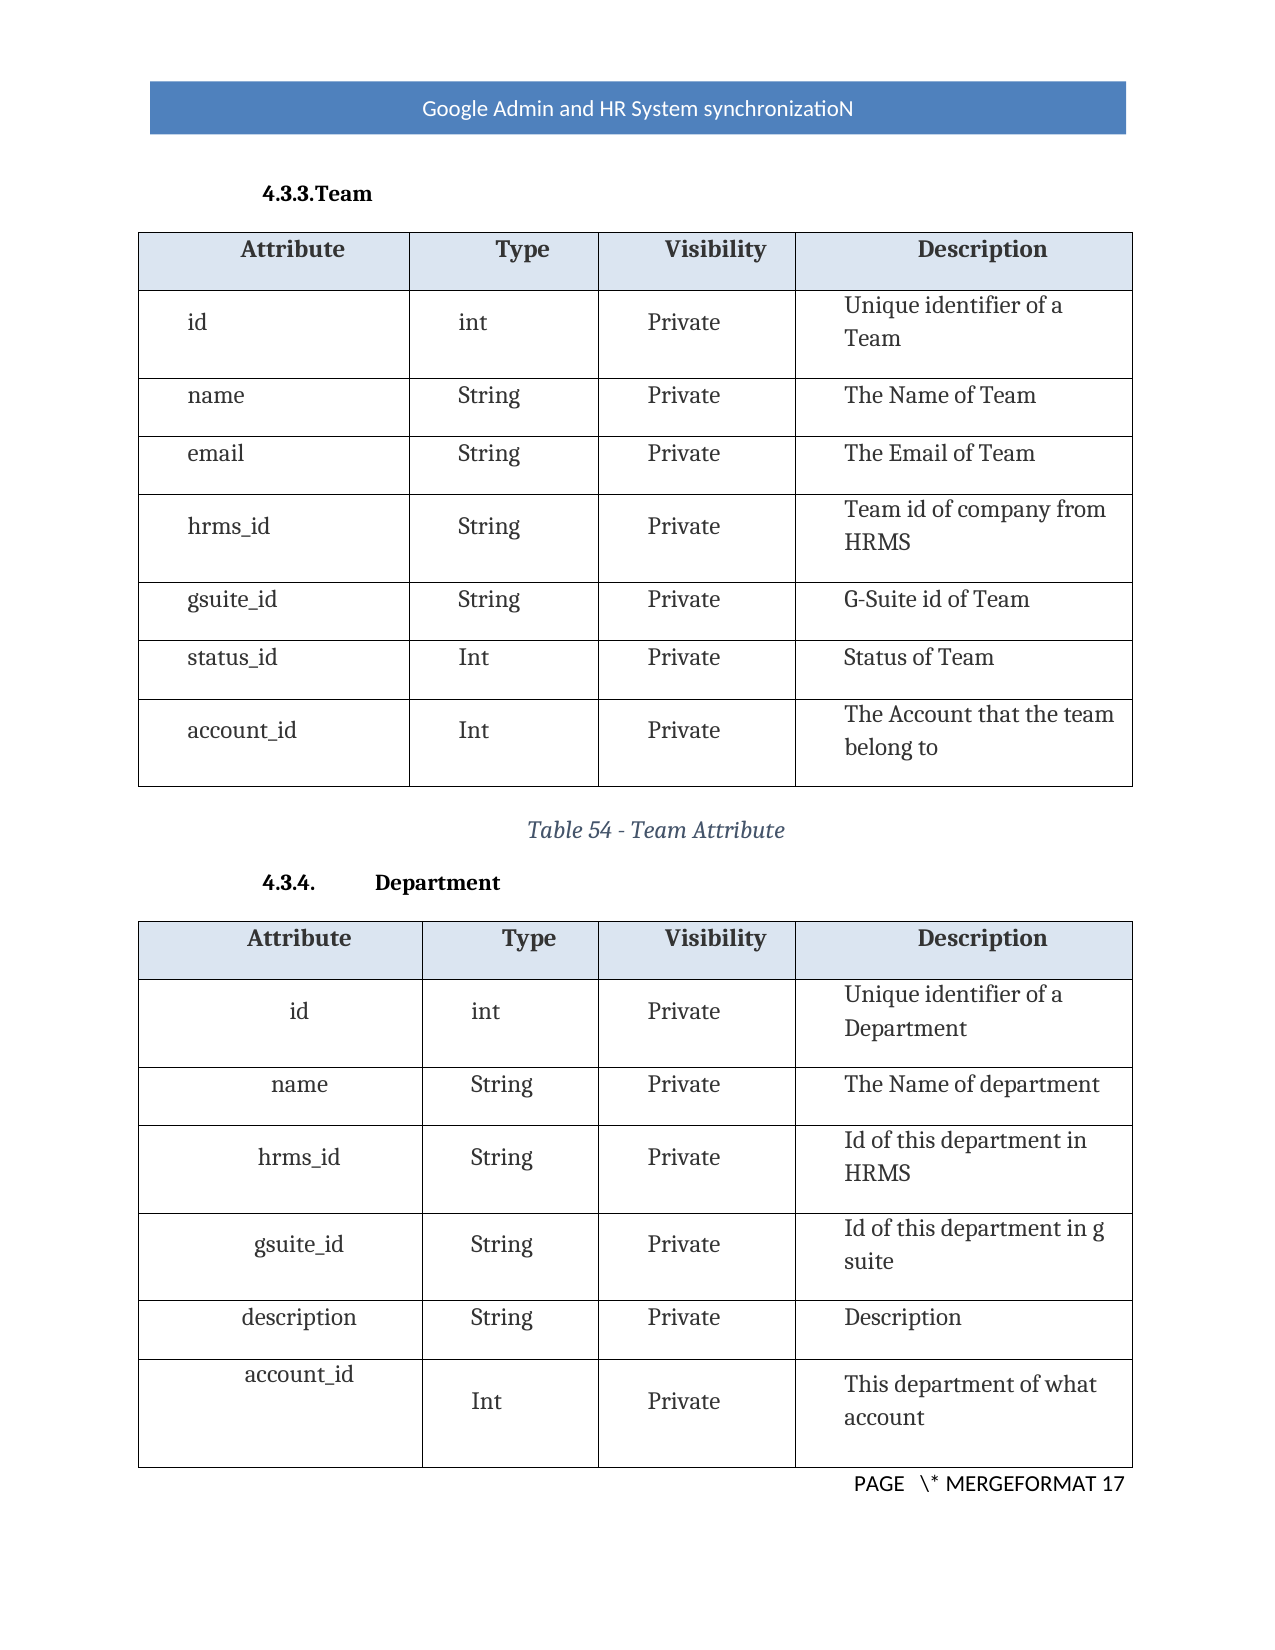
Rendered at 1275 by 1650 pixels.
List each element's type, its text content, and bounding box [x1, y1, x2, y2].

table_cell String [410, 495, 598, 582]
table_cell Int [410, 700, 598, 786]
table_cell String [423, 1126, 598, 1213]
table_cell Private [599, 1360, 795, 1467]
table_cell email [139, 437, 409, 494]
table_cell Status of Team [796, 641, 1132, 698]
table_cell String [423, 1214, 598, 1300]
table_cell account_id [139, 1360, 422, 1467]
table_cell int [423, 980, 598, 1067]
table_cell Id of this department in g suite [796, 1214, 1132, 1300]
table_header Description [796, 233, 1132, 290]
table_cell hrms_id [139, 495, 409, 582]
table_cell String [410, 437, 598, 494]
table_cell The Email of Team [796, 437, 1132, 494]
table_cell Unique identifier of a Team [796, 291, 1132, 378]
table_cell name [139, 379, 409, 436]
table_cell The Name of department [796, 1068, 1132, 1125]
table_cell int [410, 291, 598, 378]
table_cell Private [599, 291, 795, 378]
table_cell The Account that the team belong to [796, 700, 1132, 786]
table_cell Private [599, 583, 795, 640]
table_cell gsuite_id [139, 583, 409, 640]
table_cell Private [599, 980, 795, 1067]
subtitle Team [262, 181, 1125, 207]
table_cell gsuite_id [139, 1214, 422, 1300]
table_cell Private [599, 379, 795, 436]
table_header Visibility [599, 922, 795, 979]
table_header Attribute [139, 233, 409, 290]
table_cell G-Suite id of Team [796, 583, 1132, 640]
table_cell Team id of company from HRMS [796, 495, 1132, 582]
table_cell String [410, 379, 598, 436]
table_cell status_id [139, 641, 409, 698]
table_cell Unique identifier of a Department [796, 980, 1132, 1067]
table_cell Private [599, 1301, 795, 1358]
table_cell String [410, 583, 598, 640]
table_cell The Name of Team [796, 379, 1132, 436]
table_cell id [139, 980, 422, 1067]
table_cell Private [599, 495, 795, 582]
table_cell String [423, 1068, 598, 1125]
table_header Visibility [599, 233, 795, 290]
table_cell account_id [139, 700, 409, 786]
table_cell Private [599, 641, 795, 698]
table_cell Int [410, 641, 598, 698]
table_header Description [796, 922, 1132, 979]
table_cell Id of this department in HRMS [796, 1126, 1132, 1213]
table_cell Private [599, 1068, 795, 1125]
table_cell String [423, 1301, 598, 1358]
table_header Type [410, 233, 598, 290]
table_cell id [139, 291, 409, 378]
table_cell Private [599, 437, 795, 494]
table_cell name [139, 1068, 422, 1125]
table_cell Private [599, 1126, 795, 1213]
table_header Attribute [139, 922, 422, 979]
text Table 54 - Team Attribute [187, 816, 1125, 845]
table_cell Description [796, 1301, 1132, 1358]
subtitle Department [262, 870, 1125, 896]
table_cell hrms_id [139, 1126, 422, 1213]
table_header Type [423, 922, 598, 979]
table_cell Private [599, 1214, 795, 1300]
table_cell Private [599, 700, 795, 786]
table_cell This department of what account [796, 1360, 1132, 1467]
table_cell description [139, 1301, 422, 1358]
table_cell Int [423, 1360, 598, 1467]
